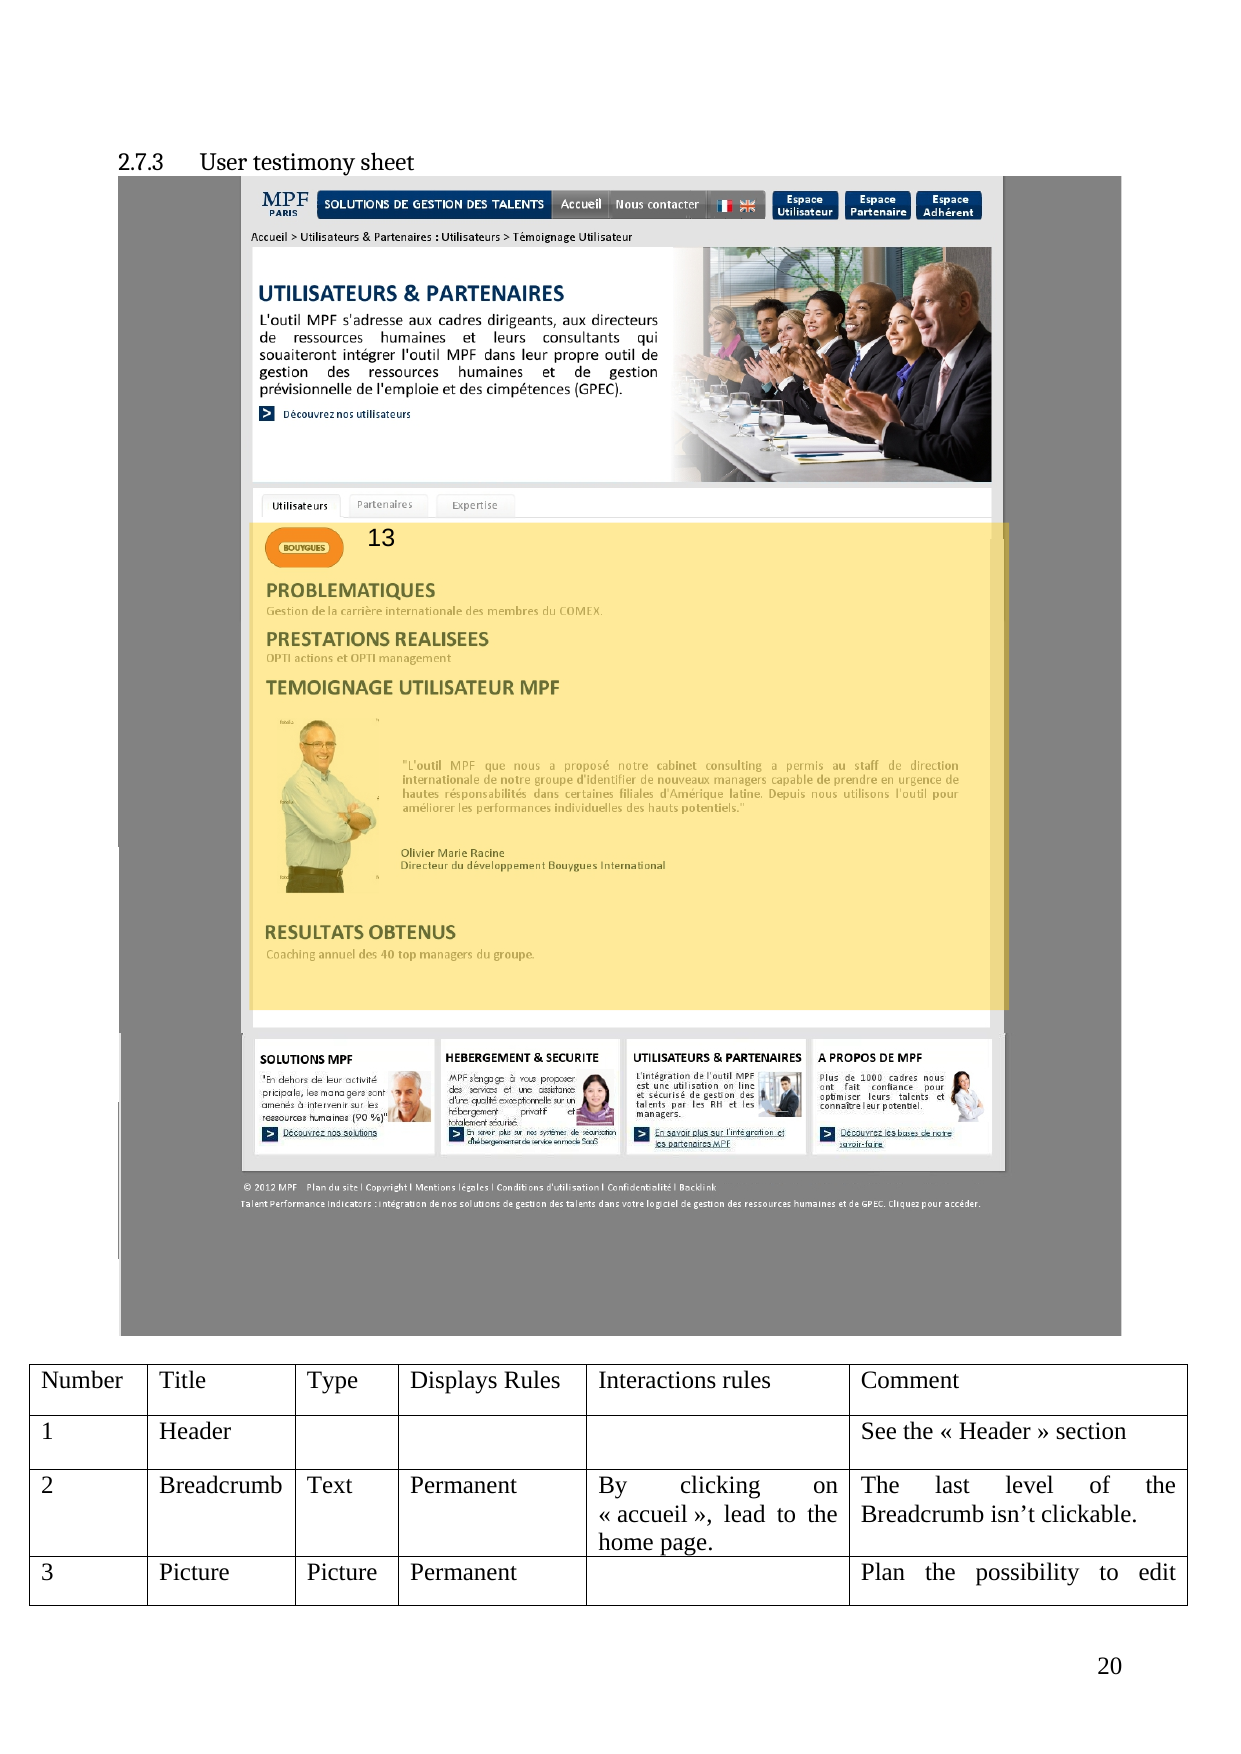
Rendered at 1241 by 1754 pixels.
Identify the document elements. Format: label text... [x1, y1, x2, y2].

table_cell 1 [30, 1416, 147, 1469]
table_cell 2 [30, 1470, 147, 1556]
table_cell [587, 1557, 849, 1605]
table_header Interactions rules [587, 1365, 849, 1415]
table_cell Picture [296, 1557, 398, 1605]
table_cell [587, 1416, 849, 1469]
table_header Displays Rules [399, 1365, 586, 1415]
table_header Number [30, 1365, 147, 1415]
table_cell [399, 1416, 586, 1469]
table_cell See the « Header » section [850, 1416, 1187, 1469]
table_cell Text [296, 1470, 398, 1556]
table_cell Permanent [399, 1470, 586, 1556]
table_header Type [296, 1365, 398, 1415]
table_cell By clicking on « accueil », lead to the home page. [587, 1470, 849, 1556]
picture [118, 176, 1122, 1336]
table_cell Header [148, 1416, 295, 1469]
table_header Title [148, 1365, 295, 1415]
table_cell Breadcrumb [148, 1470, 295, 1556]
table_cell Permanent [399, 1557, 586, 1605]
table_cell The last level of the Breadcrumb isn’t clickable. [850, 1470, 1187, 1556]
table_cell [296, 1416, 398, 1469]
list User testimony sheet [118, 148, 1122, 176]
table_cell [850, 1557, 1187, 1605]
table_cell Picture [148, 1557, 295, 1605]
table_header Comment [850, 1365, 1187, 1415]
table_cell 3 [30, 1557, 147, 1605]
